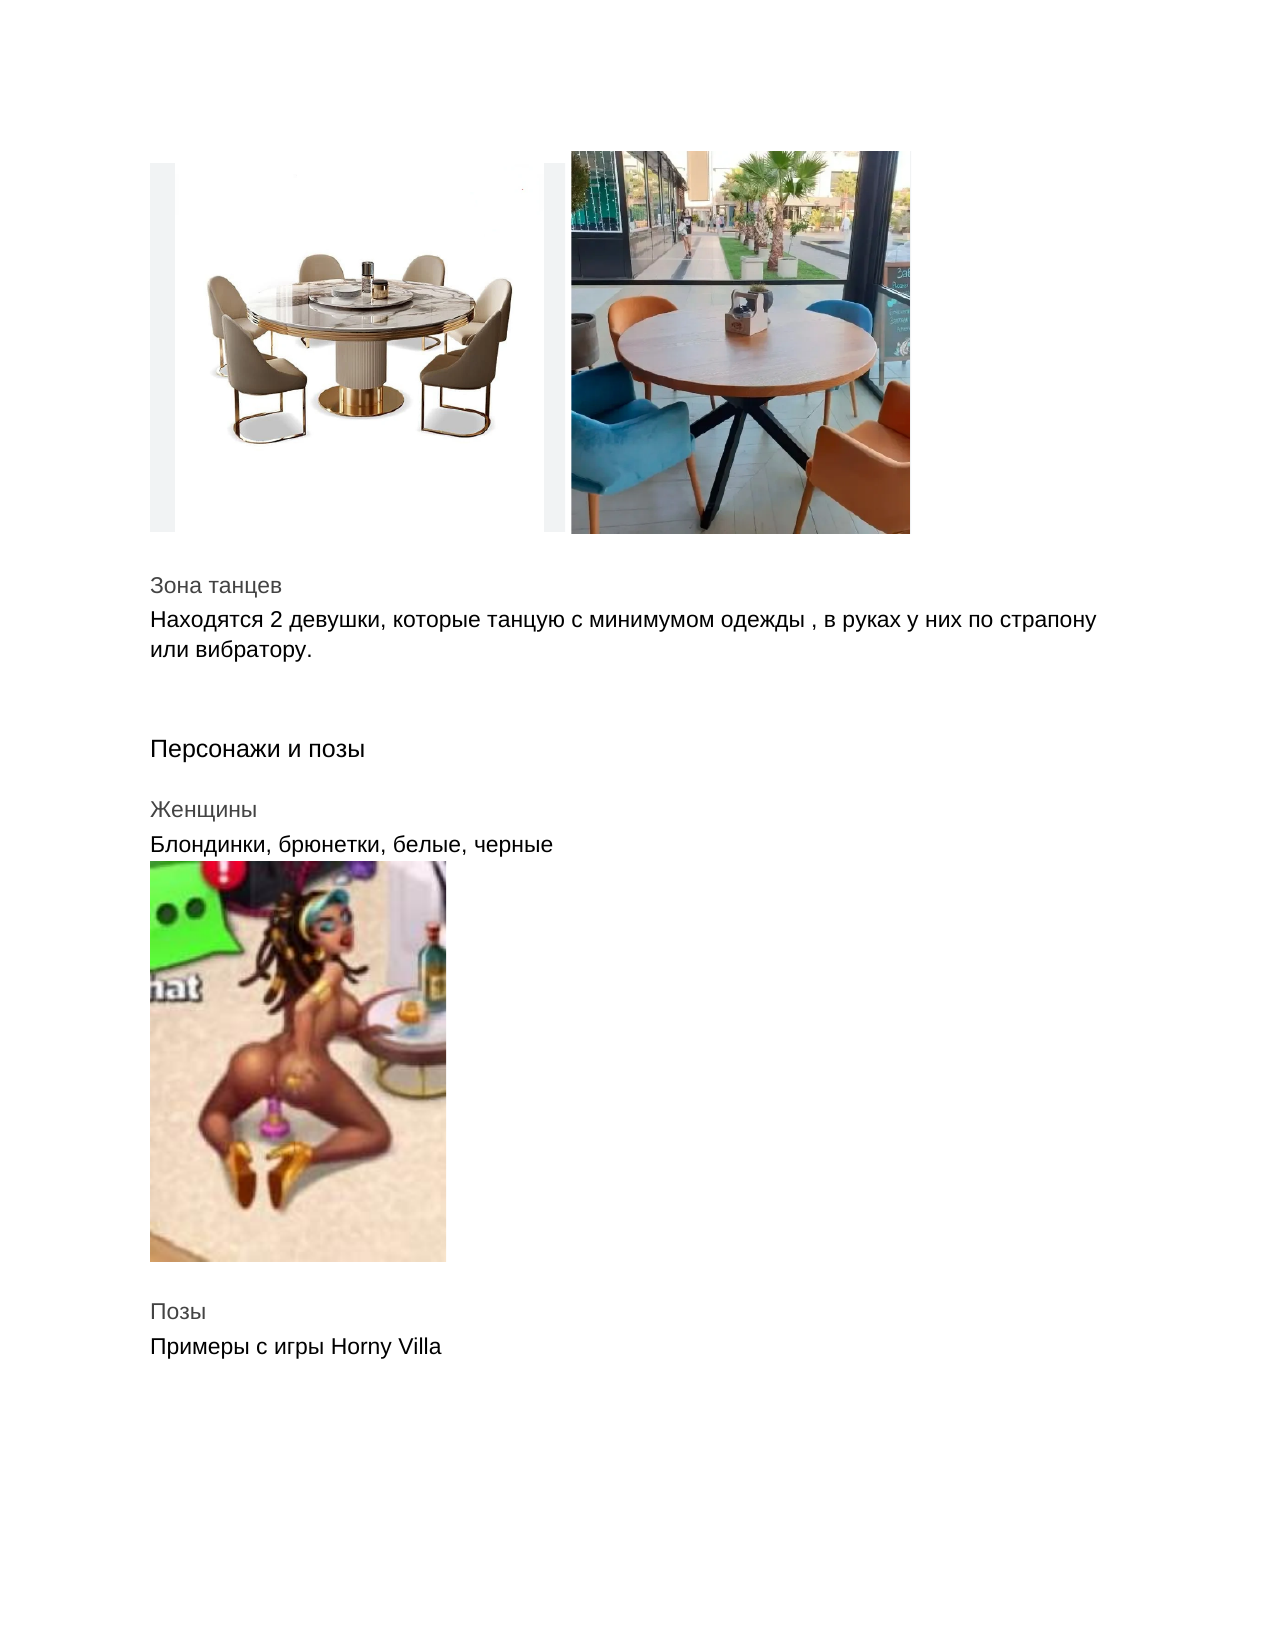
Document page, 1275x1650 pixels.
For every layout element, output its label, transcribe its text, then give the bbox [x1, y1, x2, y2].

picture [150, 152, 565, 535]
subtitle Зона танцев [150, 572, 1125, 598]
text Примеры с игры Horny Villa [150, 1333, 1125, 1359]
picture [150, 861, 447, 1262]
picture [571, 150, 912, 535]
text Находятся 2 девушки, которые танцую с минимумом одежды , в руках у них по страпону или вибратору. [150, 606, 1125, 663]
text Блондинки, брюнетки, белые, черные [150, 831, 1125, 857]
subtitle Позы [150, 1298, 1125, 1325]
subtitle Женщины [150, 796, 1125, 823]
subtitle Персонажи и позы [150, 734, 1125, 763]
